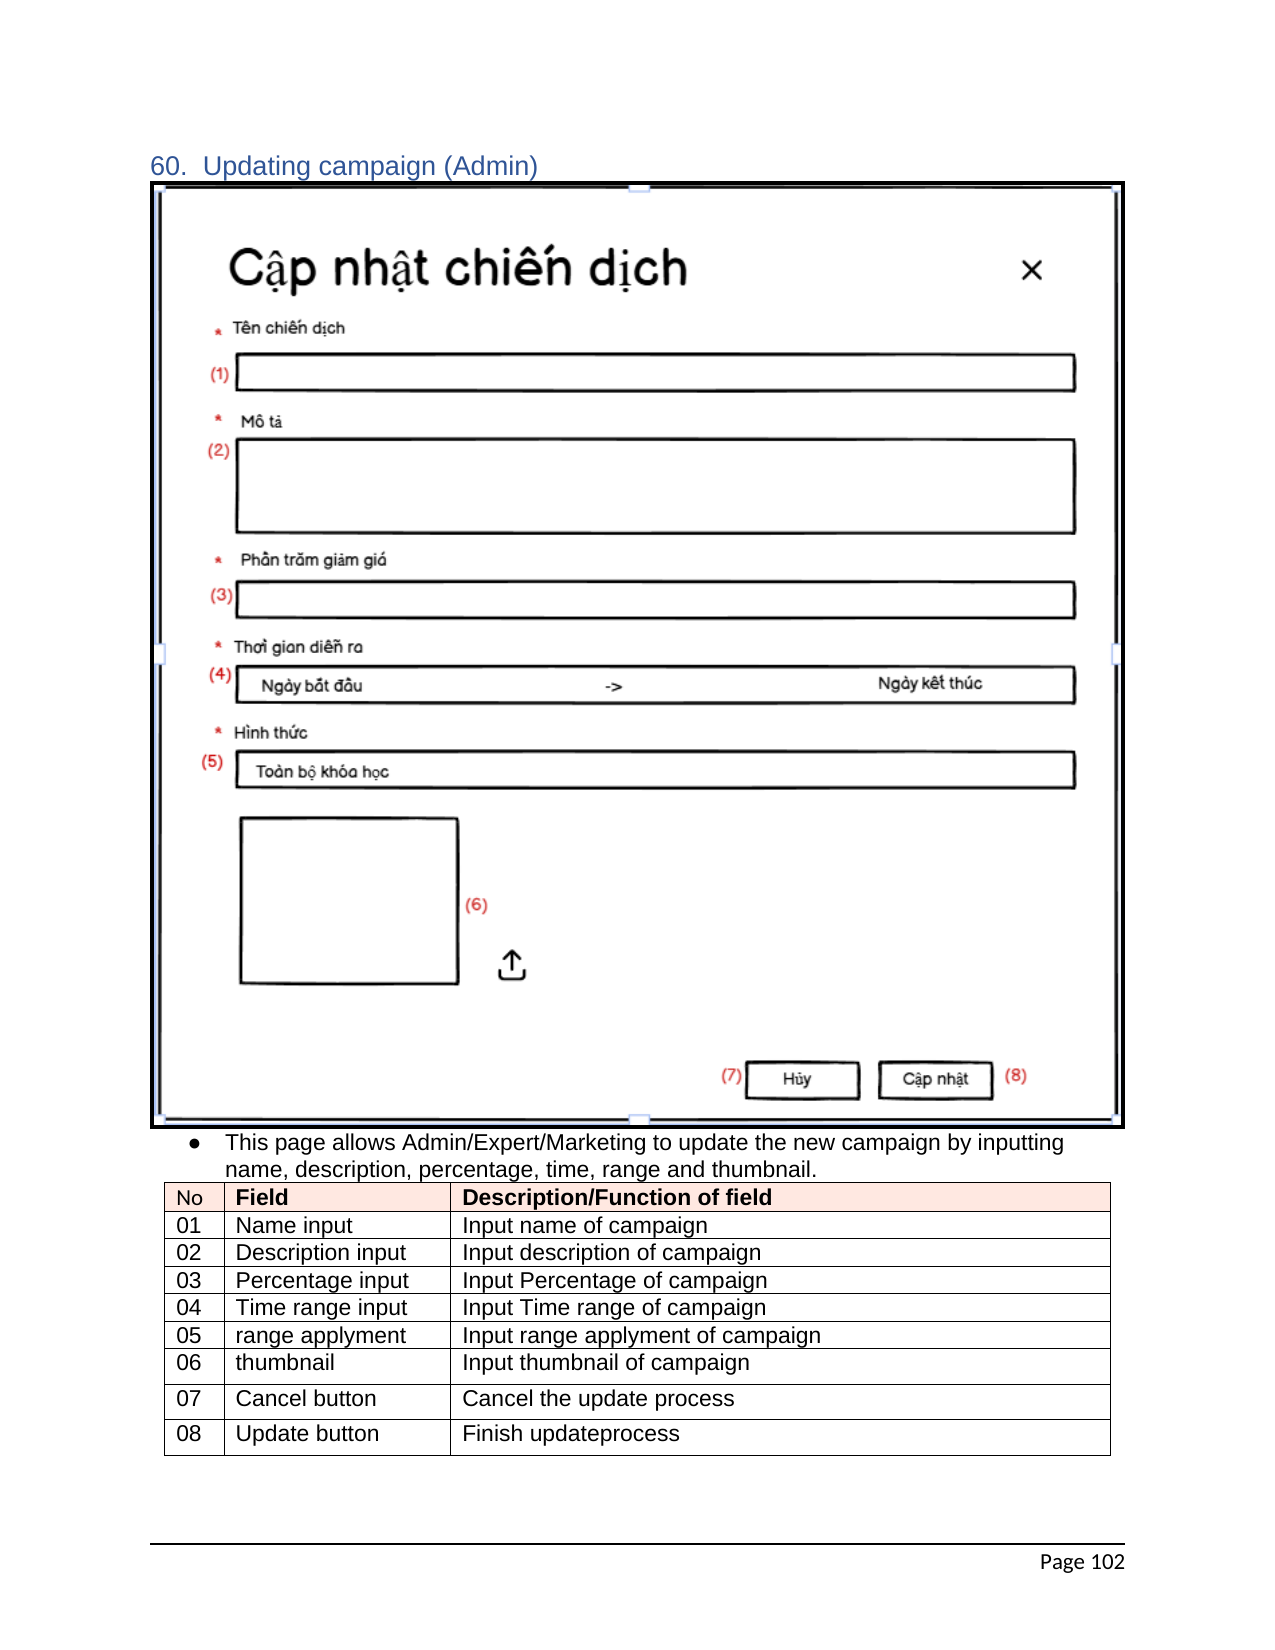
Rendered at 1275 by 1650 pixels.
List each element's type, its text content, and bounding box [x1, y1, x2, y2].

subtitle 60. Updating campaign (Admin) [150, 150, 1125, 181]
picture [154, 185, 1121, 1125]
list This page allows Admin/Expert/Marketing to update the new campaign by inputting name, description, percentage, time, range and thumbnail. [187, 1129, 1125, 1182]
